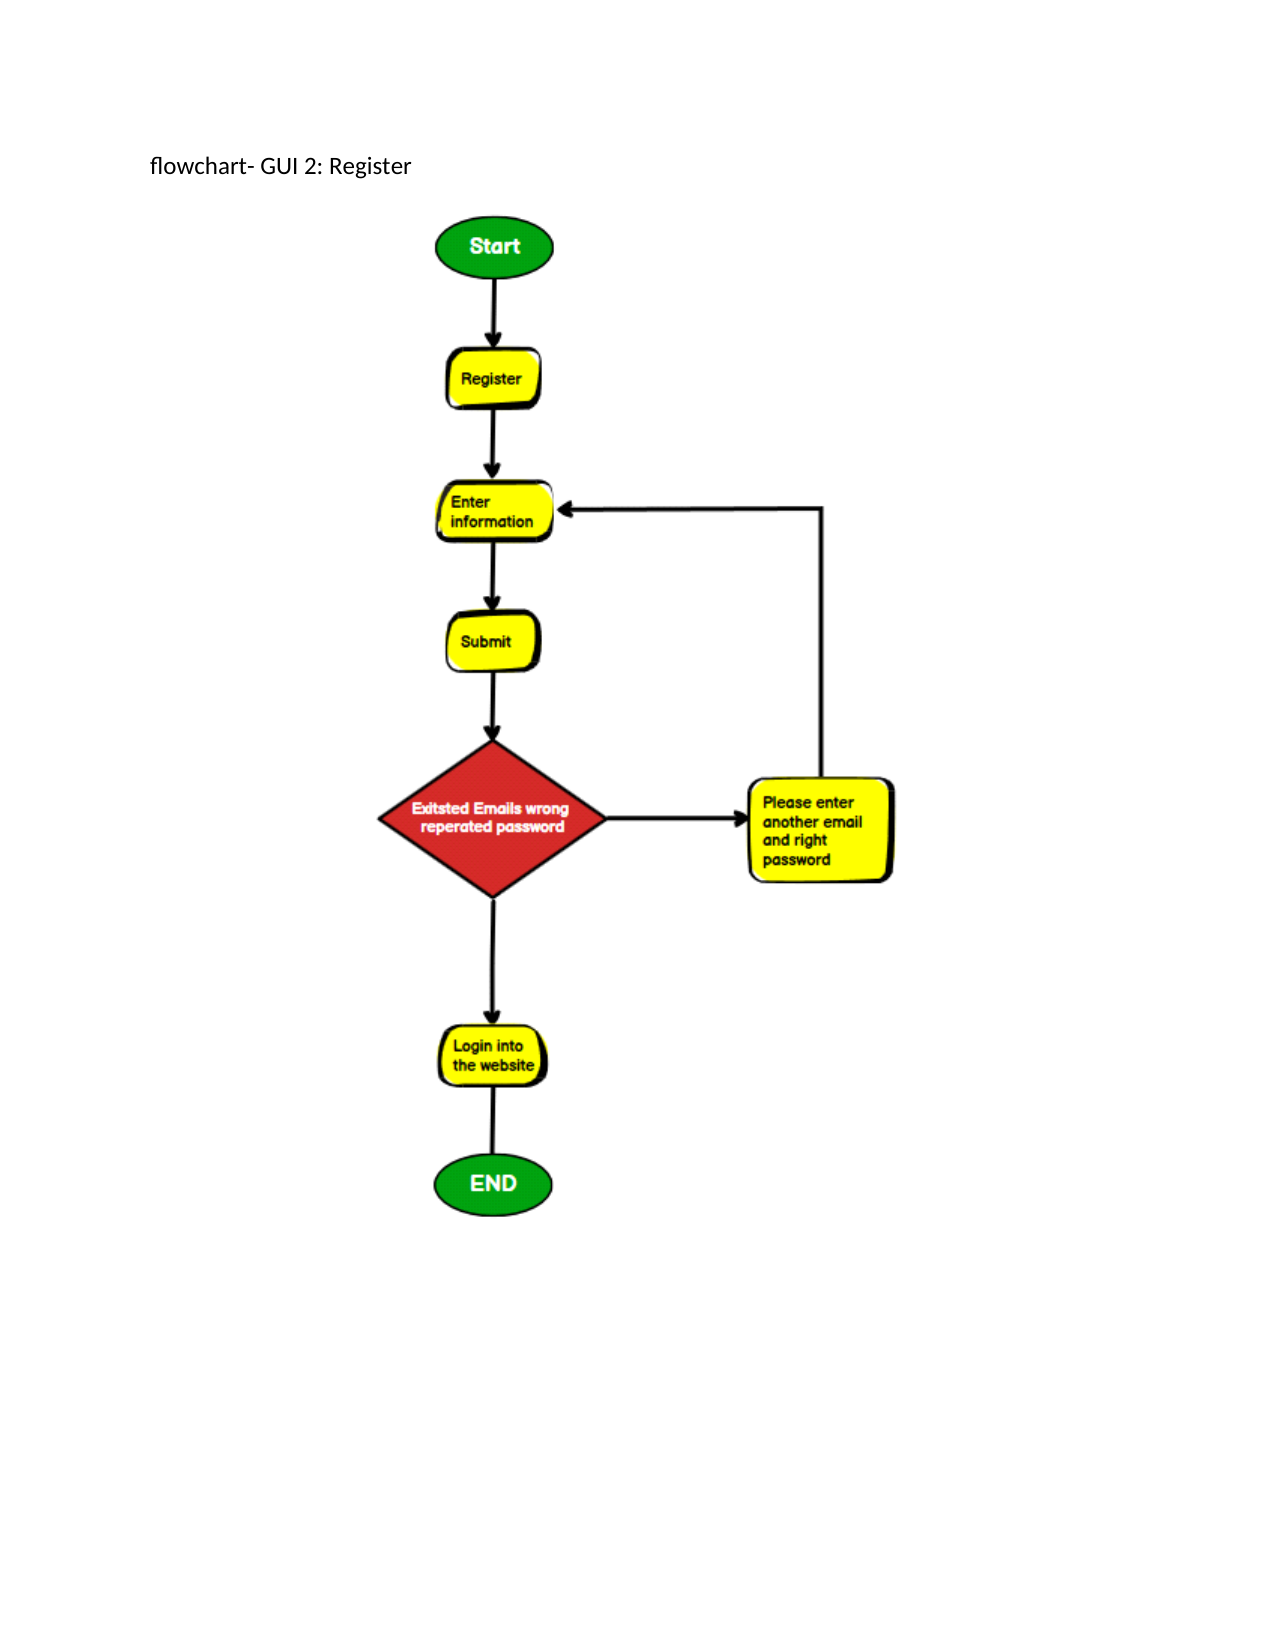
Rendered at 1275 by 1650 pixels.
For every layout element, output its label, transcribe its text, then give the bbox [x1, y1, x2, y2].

text flowchart- GUI 2: Register [150, 150, 1125, 181]
picture [150, 197, 1021, 1262]
